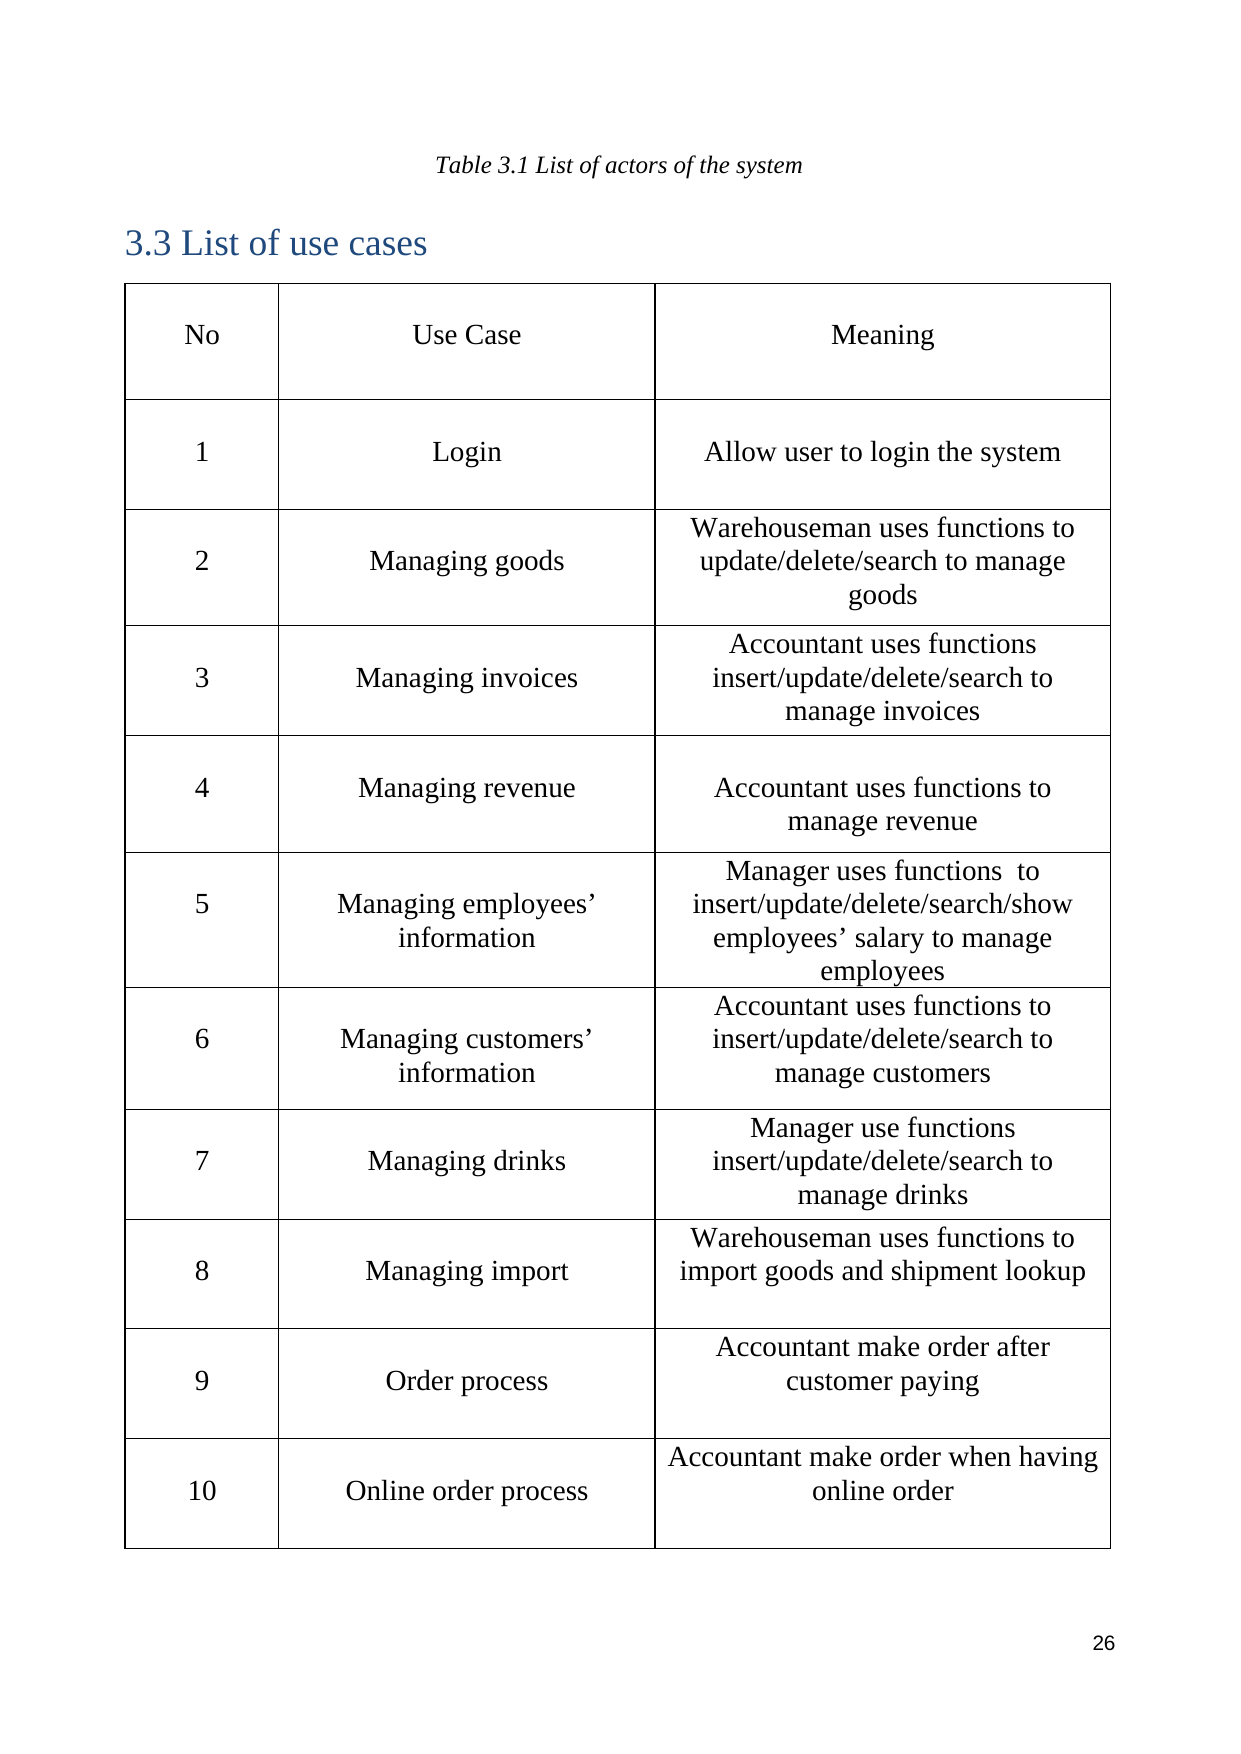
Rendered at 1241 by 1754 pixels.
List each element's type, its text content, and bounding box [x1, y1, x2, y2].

table_cell 5 [126, 853, 278, 987]
table_cell 3 [126, 626, 278, 735]
table_cell Manager use functions insert/update/delete/search to manage drinks [656, 1110, 1110, 1219]
subtitle 3.3 List of use cases [124, 221, 1115, 264]
table_cell Accountant uses functions to manage revenue [656, 736, 1110, 852]
table_cell Managing revenue [279, 736, 654, 852]
table_cell Warehouseman uses functions to import goods and shipment lookup [656, 1220, 1110, 1328]
table_cell Accountant uses functions insert/update/delete/search to manage invoices [656, 626, 1110, 735]
table_cell Accountant make order when having online order [656, 1439, 1110, 1548]
table_cell 1 [126, 400, 278, 509]
table_cell Allow user to login the system [656, 400, 1110, 509]
table_cell Managing employees’ information [279, 853, 654, 987]
table_cell 8 [126, 1220, 278, 1328]
table_cell Managing import [279, 1220, 654, 1328]
table_cell Managing goods [279, 510, 654, 625]
table_cell Warehouseman uses functions to update/delete/search to manage goods [656, 510, 1110, 625]
table_cell Managing invoices [279, 626, 654, 735]
table_cell 2 [126, 510, 278, 625]
table_cell 4 [126, 736, 278, 852]
table_cell 7 [126, 1110, 278, 1219]
table_cell Order process [279, 1329, 654, 1438]
table_header Meaning [656, 284, 1110, 399]
table_cell Managing drinks [279, 1110, 654, 1219]
subtitle Table 3.1 List of actors of the system [124, 150, 1115, 179]
table_cell 9 [126, 1329, 278, 1438]
table_cell 6 [126, 988, 278, 1109]
table_header No [126, 284, 278, 399]
table_cell Accountant uses functions to insert/update/delete/search to manage customers [656, 988, 1110, 1109]
table_cell 10 [126, 1439, 278, 1548]
table_cell Login [279, 400, 654, 509]
table_cell Managing customers’ information [279, 988, 654, 1109]
table_cell Manager uses functions to insert/update/delete/search/show employees’ salary to manage employees [656, 853, 1110, 987]
table_header Use Case [279, 284, 654, 399]
table_cell Accountant make order after customer paying [656, 1329, 1110, 1438]
table_cell Online order process [279, 1439, 654, 1548]
